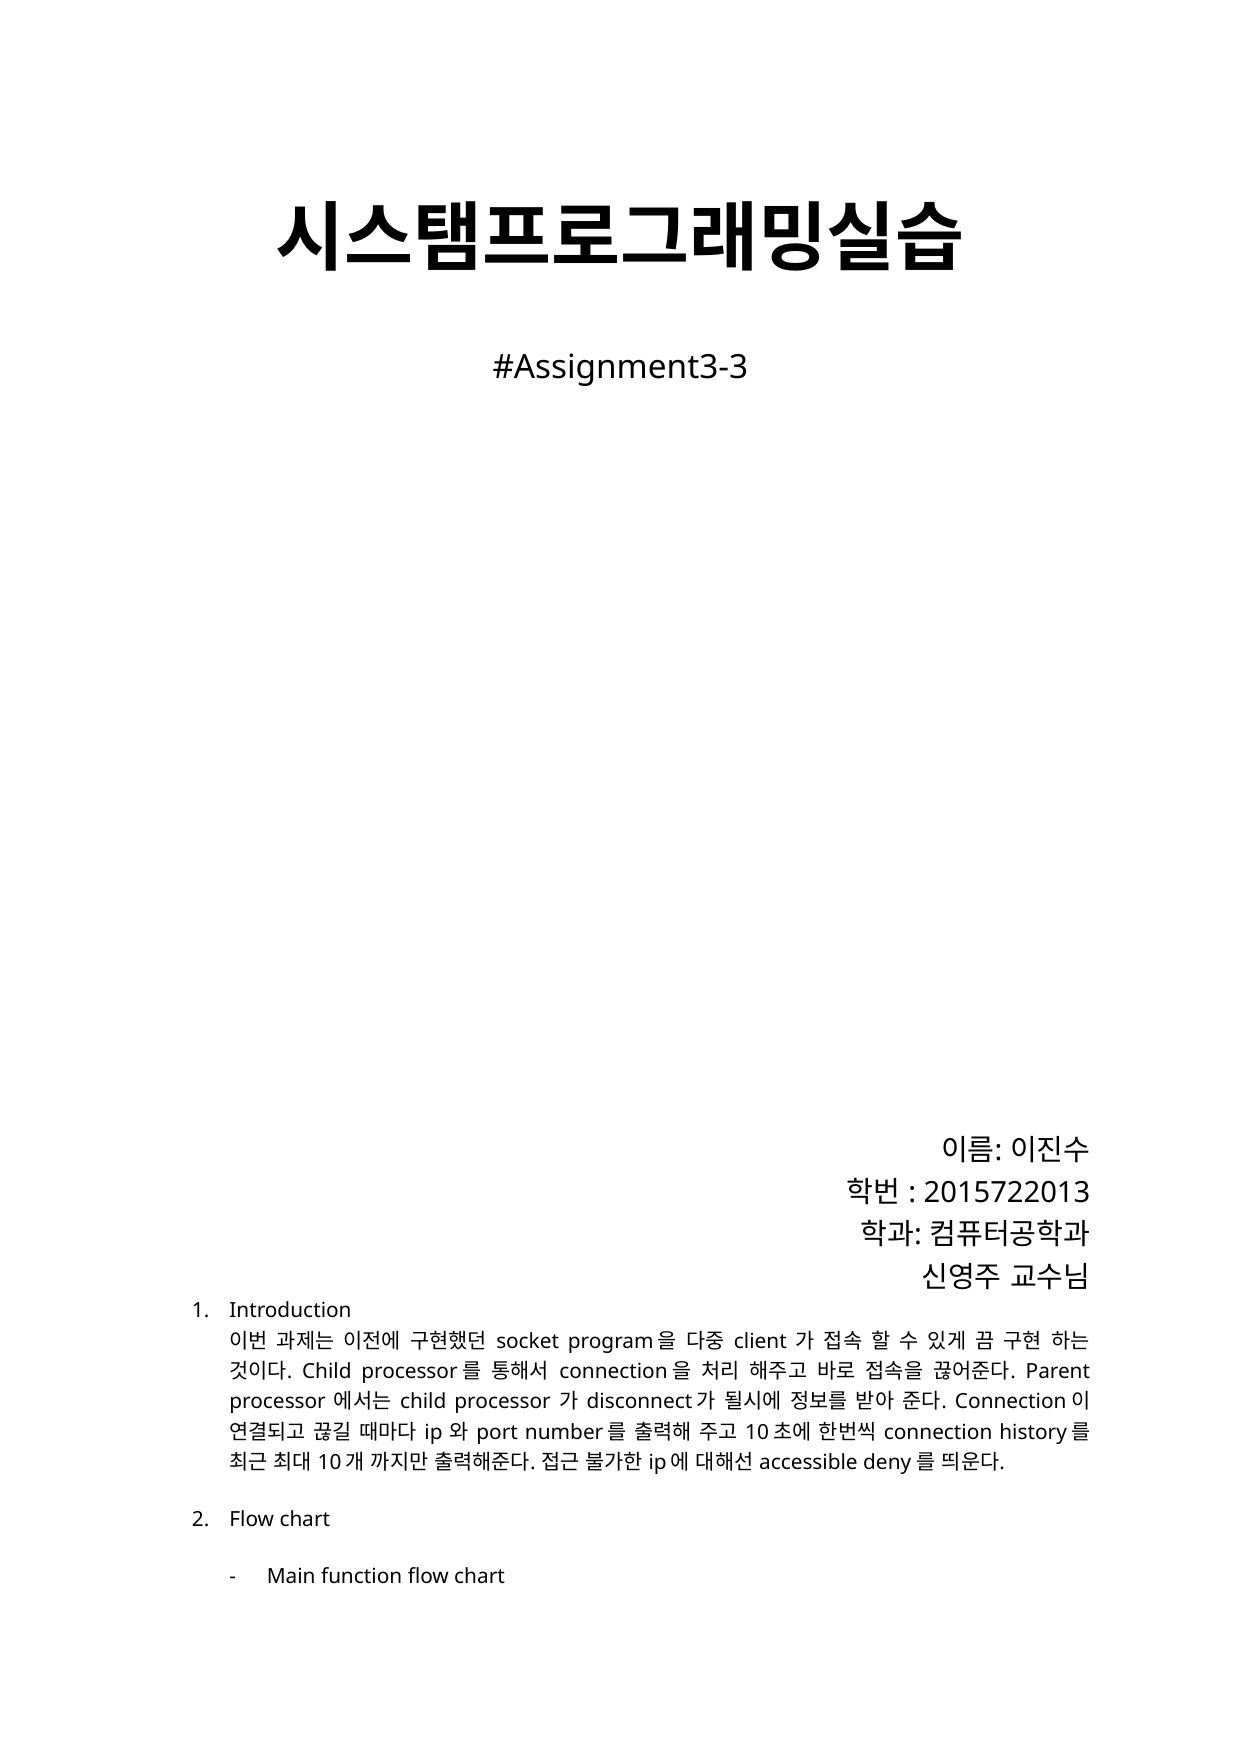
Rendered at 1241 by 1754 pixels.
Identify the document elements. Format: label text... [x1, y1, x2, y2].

list Main function flow chart [229, 1561, 1090, 1589]
text 학과: 컴퓨터공학과 [150, 1211, 1090, 1253]
list Introduction [192, 1296, 1090, 1324]
list Flow chart [192, 1504, 1090, 1532]
text #Assignment3-3 [150, 343, 1090, 388]
list 이번 과제는 이전에 구현했던 socket program을 다중 client 가 접속 할 수 있게 끔 구현 하는 것이다. Child processor를 통해서 connection을 처리 해주고 바로 접속을 끊어준다. Parent processor 에서는 child processor 가 disconnect가 될시에 정보를 받아 준다. Connection이 연결되고 끊길 때마다 ip 와 port number를 출력해 주고 10초에 한번씩 connection history를 최근 최대 10개 까지만 출력해준다. 접근 불가한 ip에 대해선 accessible deny 를 띄운다. [229, 1324, 1090, 1476]
text 학번 : 2015722013 [150, 1168, 1090, 1211]
text 시스탬프로그래밍실습 [150, 177, 1090, 286]
text 이름: 이진수 [150, 1126, 1090, 1168]
text 신영주 교수님 [150, 1253, 1090, 1296]
